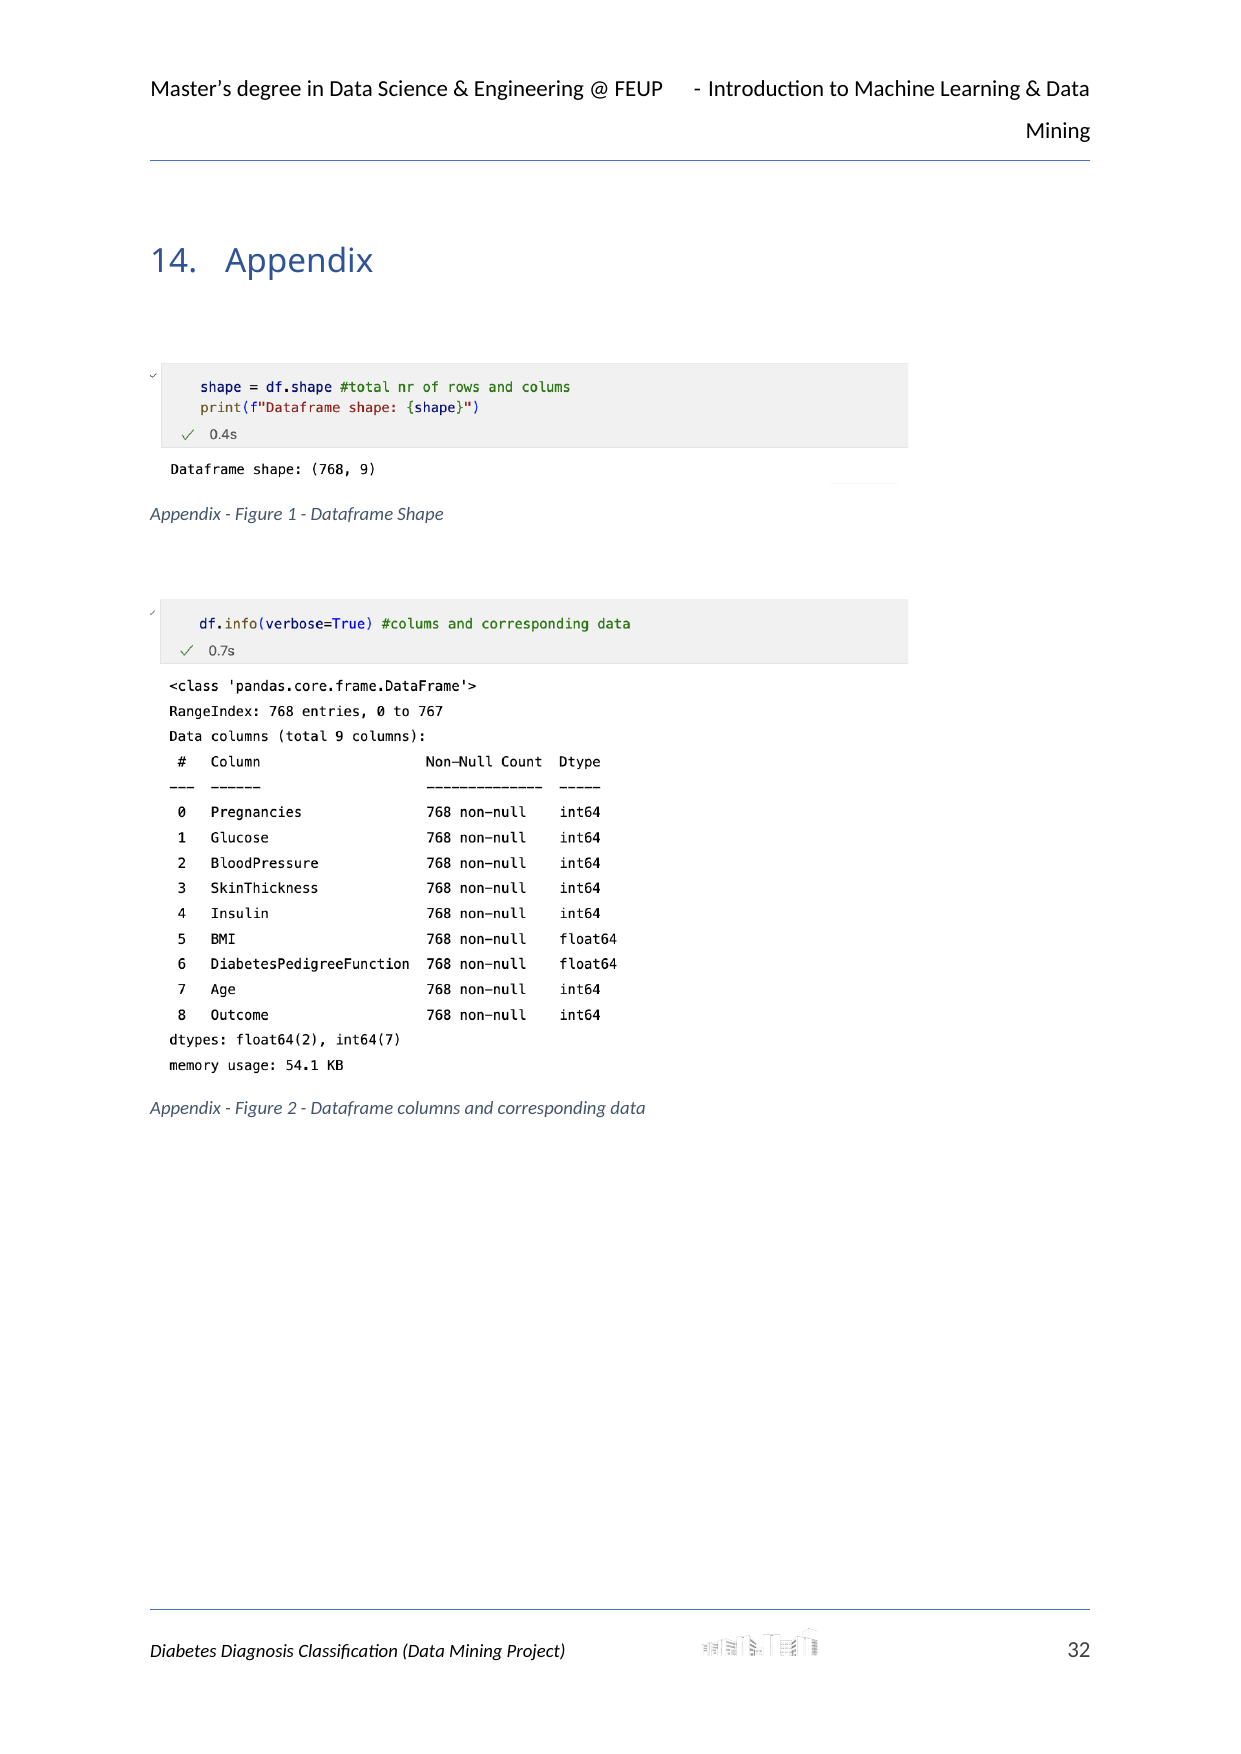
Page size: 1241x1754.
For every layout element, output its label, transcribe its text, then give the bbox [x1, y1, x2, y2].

text Appendix - Figure 1 - Dataframe Shape [150, 502, 1090, 525]
picture [150, 355, 909, 484]
subtitle Appendix [150, 237, 1090, 282]
text Appendix - Figure 2 - Dataframe columns and corresponding data [150, 1096, 1090, 1119]
picture [700, 1626, 819, 1658]
picture [150, 592, 909, 1078]
